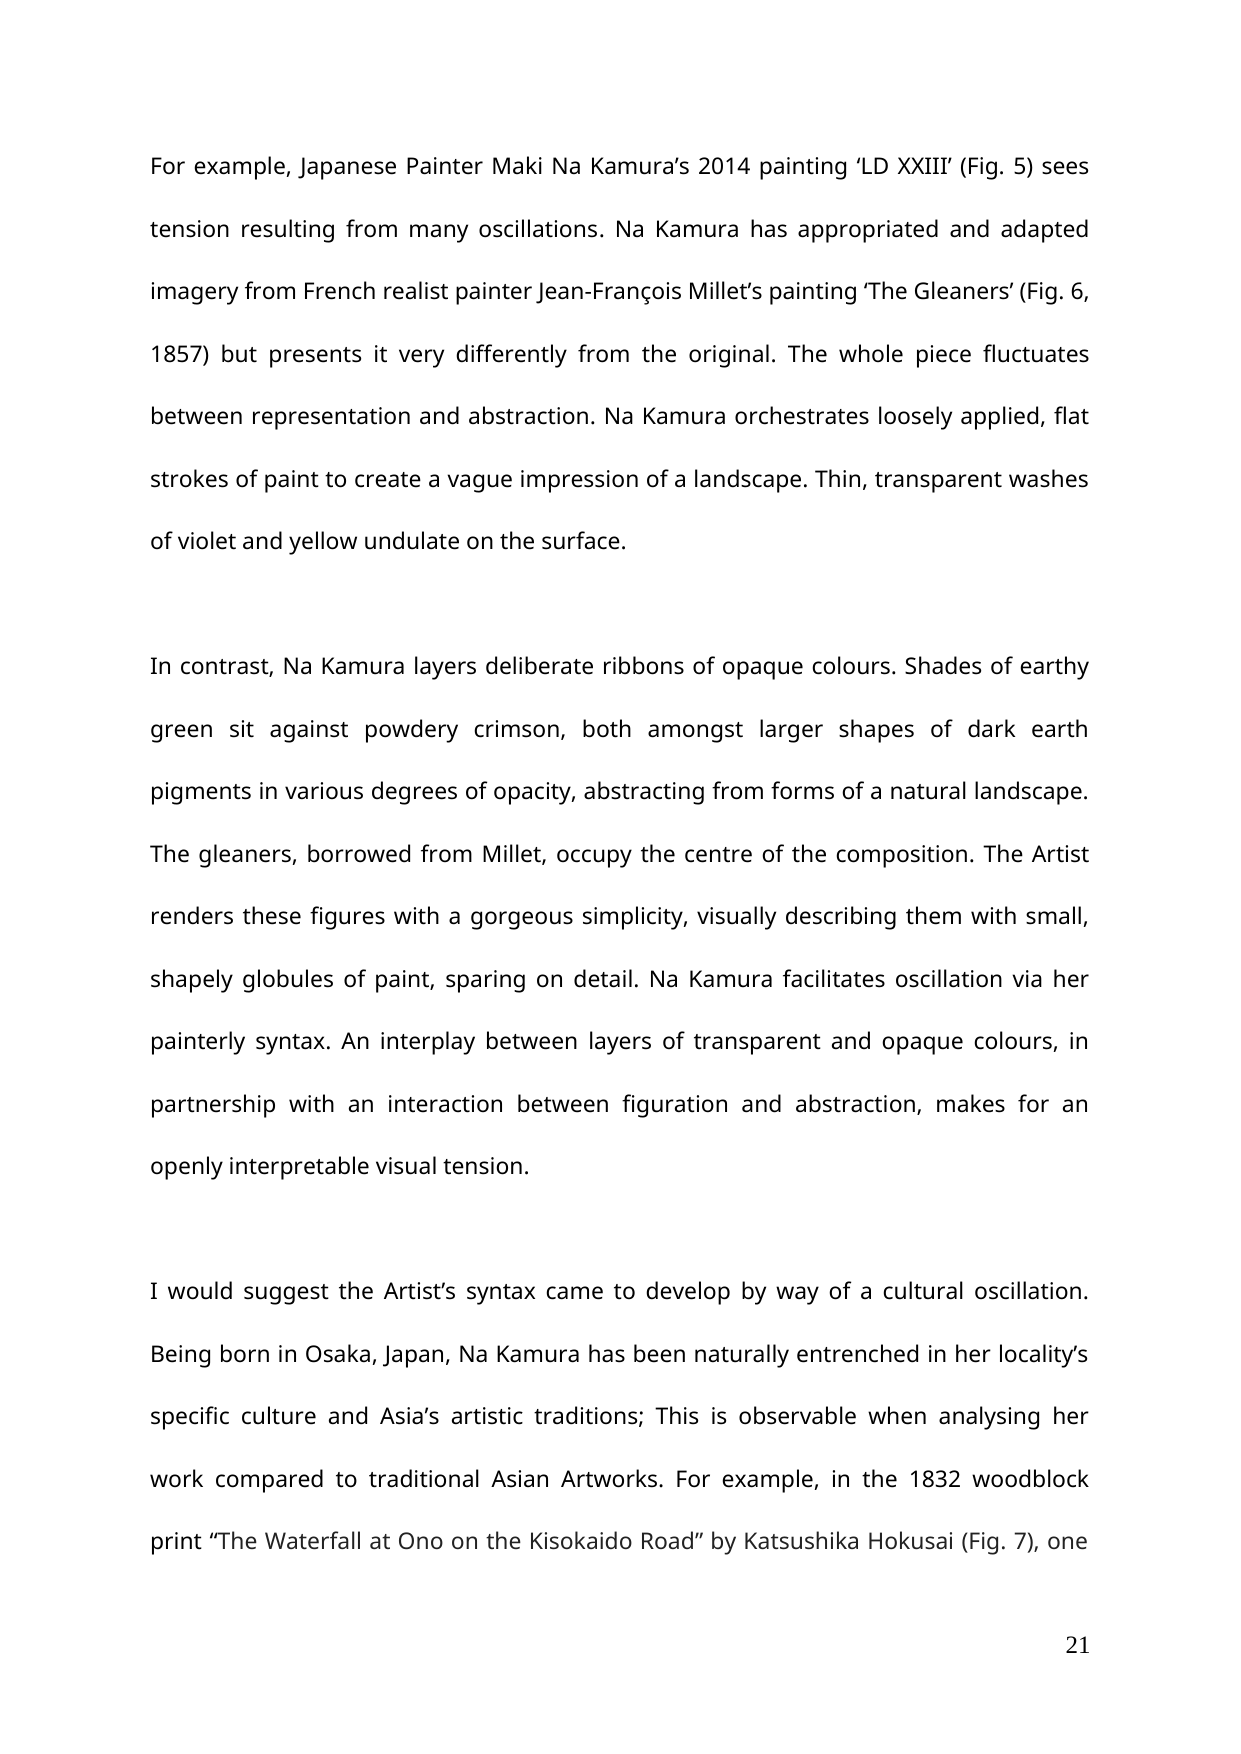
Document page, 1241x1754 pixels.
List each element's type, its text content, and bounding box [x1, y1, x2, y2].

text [150, 1275, 1090, 1556]
text In contrast, Na Kamura layers deliberate ribbons of opaque colours. Shades of earthy green sit against powdery crimson, both amongst larger shapes of dark earth pigments in various degrees of opacity, abstracting from forms of a natural landscape. The gleaners, borrowed from Millet, occupy the centre of the composition. The Artist renders these figures with a gorgeous simplicity, visually describing them with small, shapely globules of paint, sparing on detail. Na Kamura facilitates oscillation via her painterly syntax. An interplay between layers of transparent and opaque colours, in partnership with an interaction between figuration and abstraction, makes for an openly interpretable visual tension. [150, 650, 1090, 1181]
text For example, Japanese Painter Maki Na Kamura’s 2014 painting ‘LD XXIII’ (Fig. 5) sees tension resulting from many oscillations. Na Kamura has appropriated and adapted imagery from French realist painter Jean-François Millet’s painting ‘The Gleaners’ (Fig. 6, 1857) but presents it very differently from the original. The whole piece fluctuates between representation and abstraction. Na Kamura orchestrates loosely applied, flat strokes of paint to create a vague impression of a landscape. Thin, transparent washes of violet and yellow undulate on the surface. [150, 150, 1090, 556]
